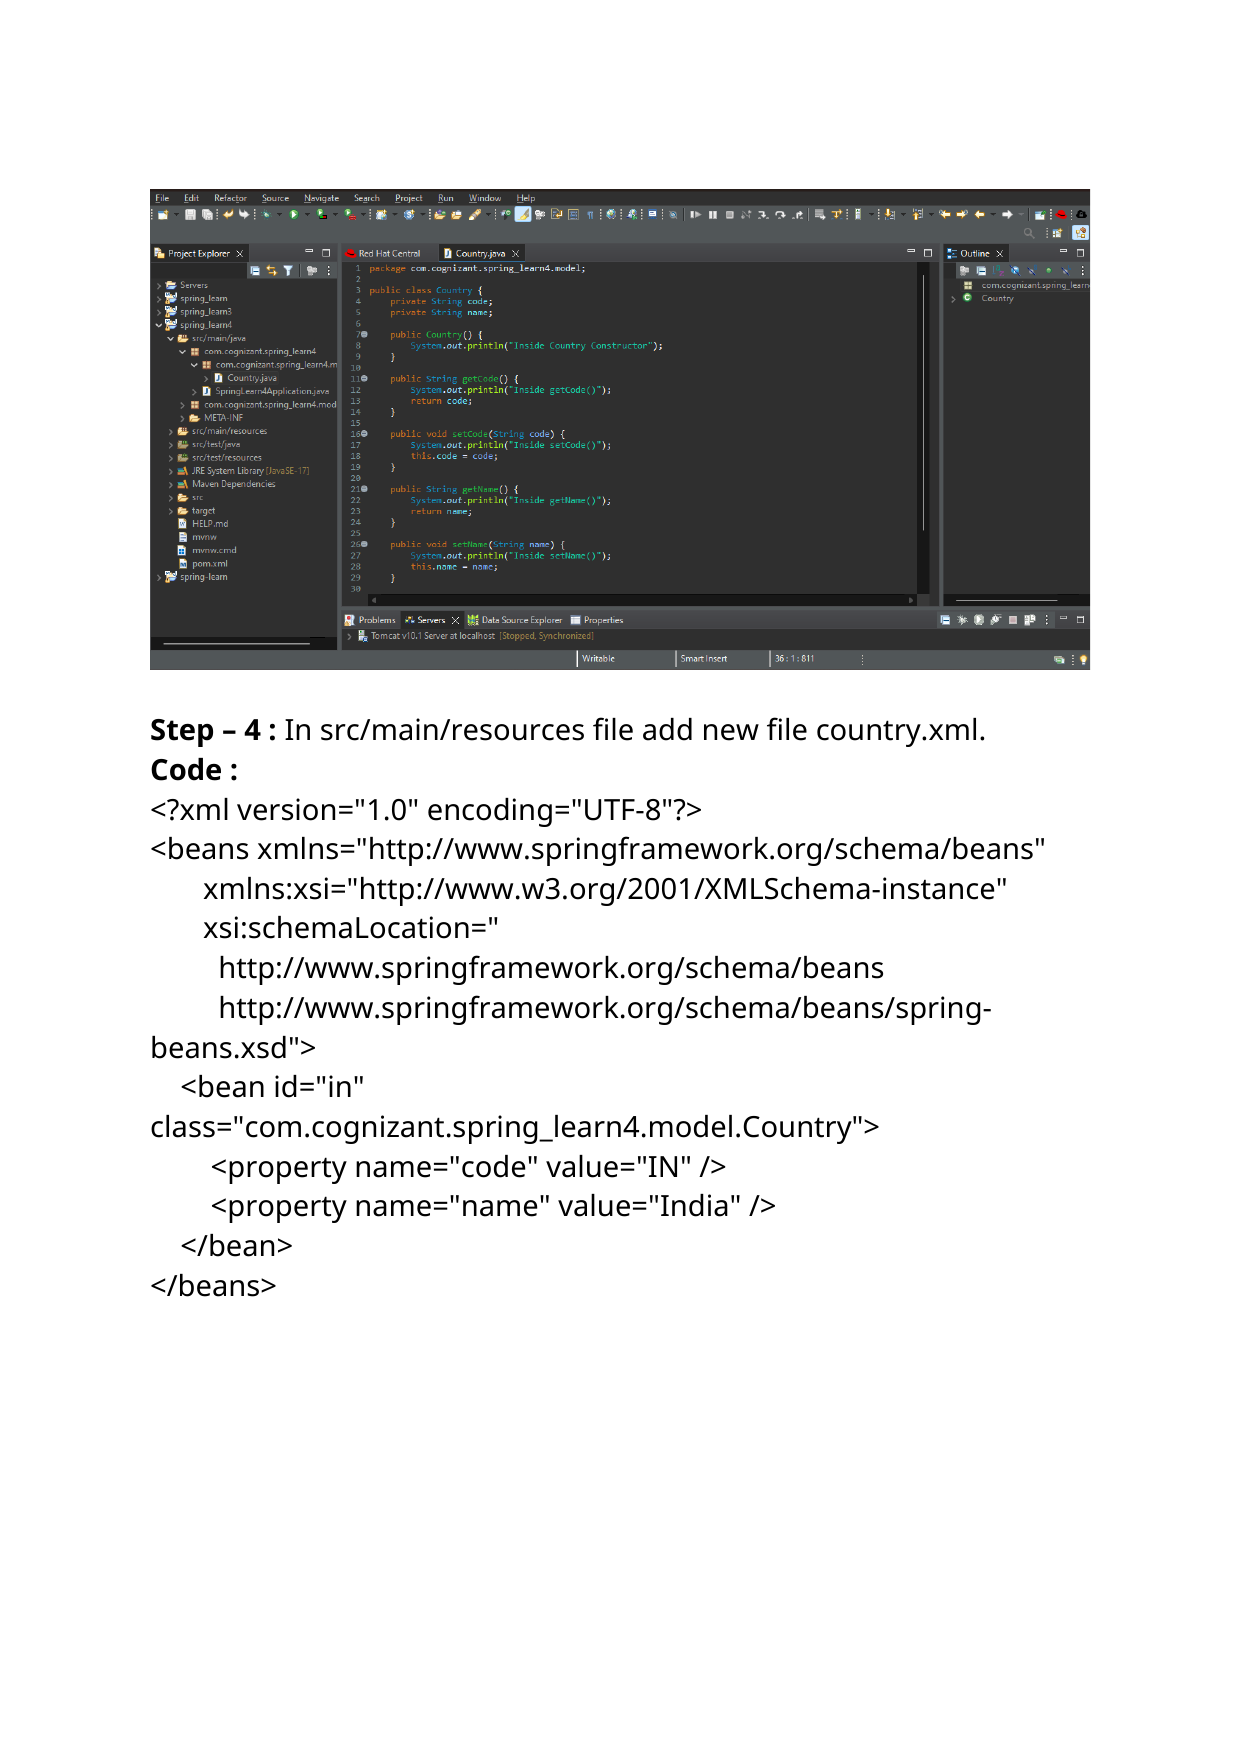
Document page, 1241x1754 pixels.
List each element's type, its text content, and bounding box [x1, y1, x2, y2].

text </bean> [150, 1225, 1090, 1265]
picture [150, 189, 1091, 670]
text <property name="name" value="India" /> [150, 1186, 1090, 1225]
text xsi:schemaLocation=" [150, 908, 1090, 947]
text <beans xmlns="http://www.springframework.org/schema/beans" [150, 828, 1090, 868]
text http://www.springframework.org/schema/beans/spring-beans.xsd"> [150, 987, 1090, 1067]
text </beans> [150, 1265, 1090, 1305]
text xmlns:xsi="http://www.w3.org/2001/XMLSchema-instance" [150, 868, 1090, 908]
text Step – 4 : In src/main/resources file add new file country.xml. [150, 709, 1090, 749]
text http://www.springframework.org/schema/beans [150, 947, 1090, 987]
text Code : [150, 749, 1090, 789]
text <property name="code" value="IN" /> [150, 1146, 1090, 1186]
text <?xml version="1.0" encoding="UTF-8"?> [150, 789, 1090, 828]
text <bean id="in" class="com.cognizant.spring_learn4.model.Country"> [150, 1067, 1090, 1146]
